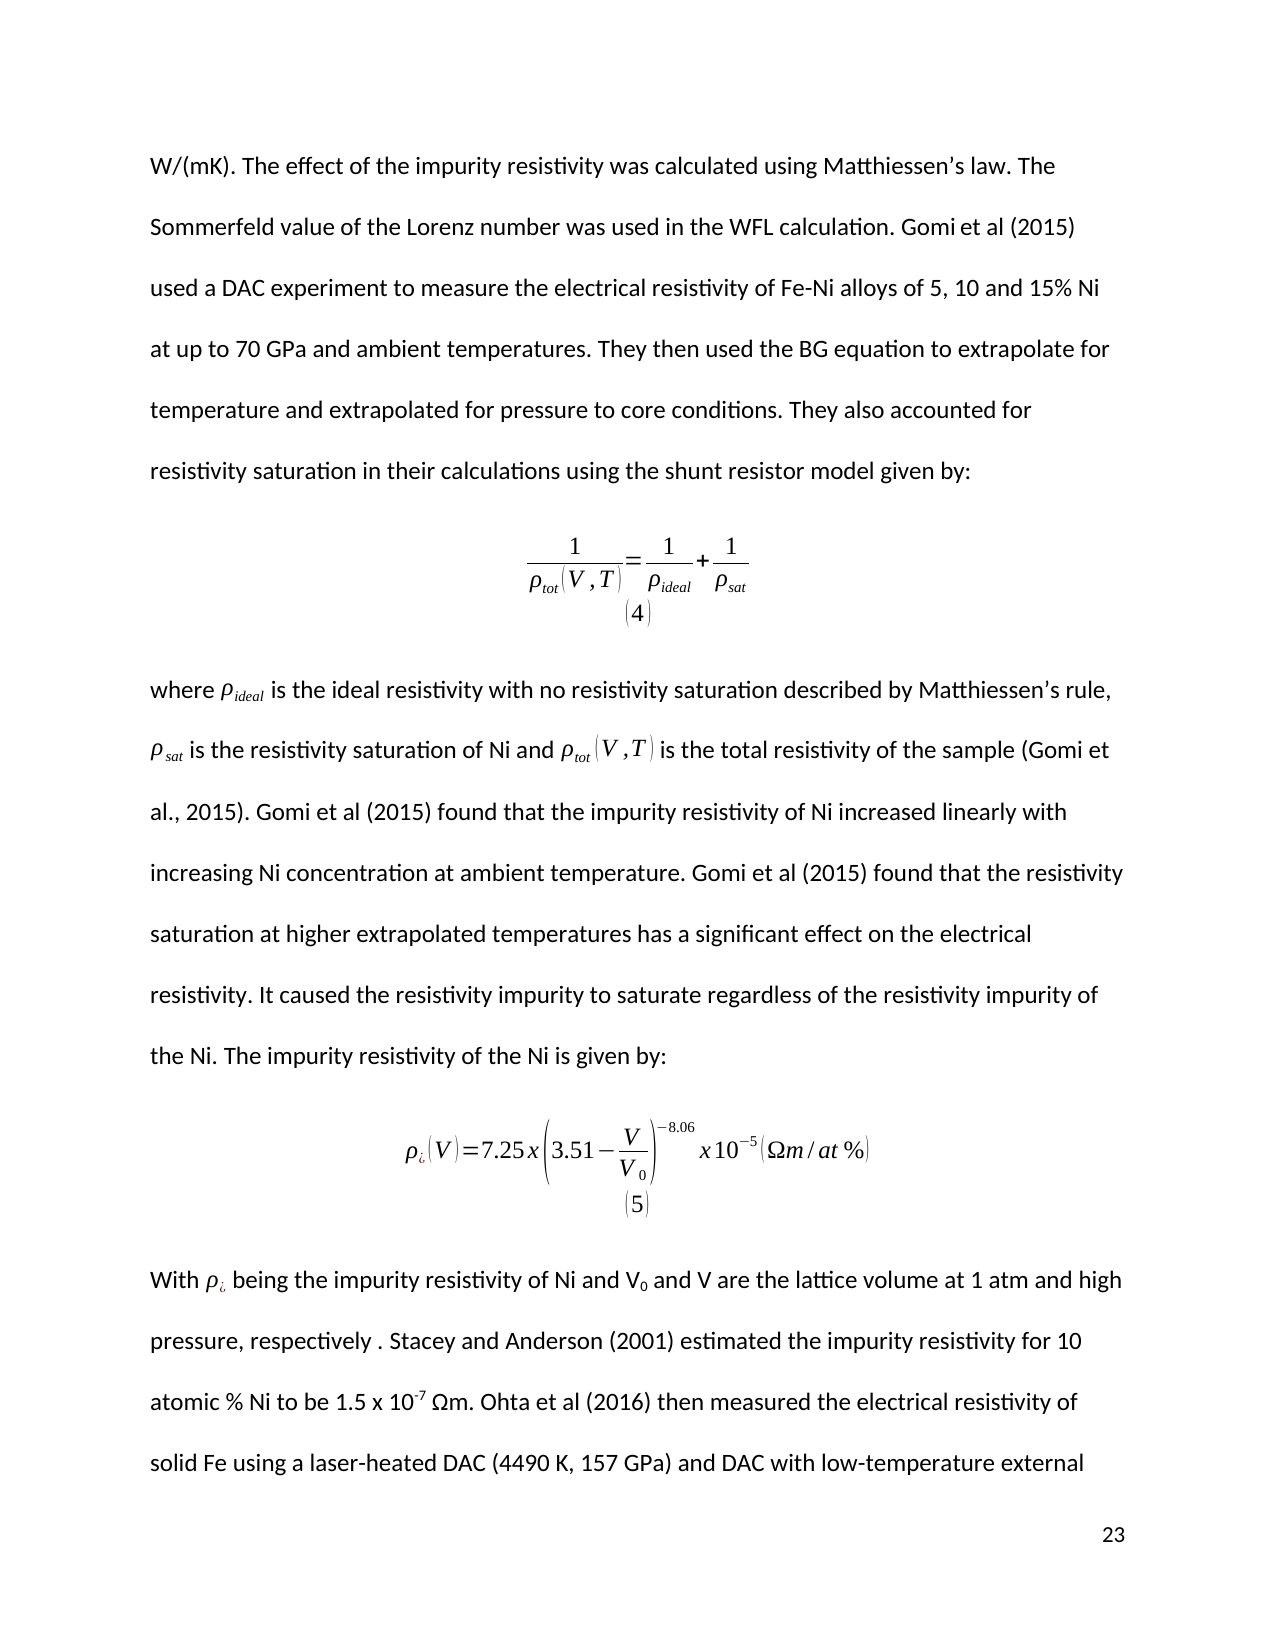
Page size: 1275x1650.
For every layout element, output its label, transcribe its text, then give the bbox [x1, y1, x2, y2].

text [150, 1264, 1125, 1478]
text where is the ideal resistivity with no resistivity saturation described by Matthiessen’s rule, is the resistivity saturation of Ni and is the total resistivity of the sample (Gomi et al., 2015). Gomi et al (2015) found that the impurity resistivity of Ni increased linearly with increasing Ni concentration at ambient temperature. Gomi et al (2015) found that the resistivity saturation at higher extrapolated temperatures has a significant effect on the electrical resistivity. It caused the resistivity impurity to saturate regardless of the resistivity impurity of the Ni. The impurity resistivity of the Ni is given by: [150, 674, 1125, 1071]
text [150, 150, 1125, 486]
